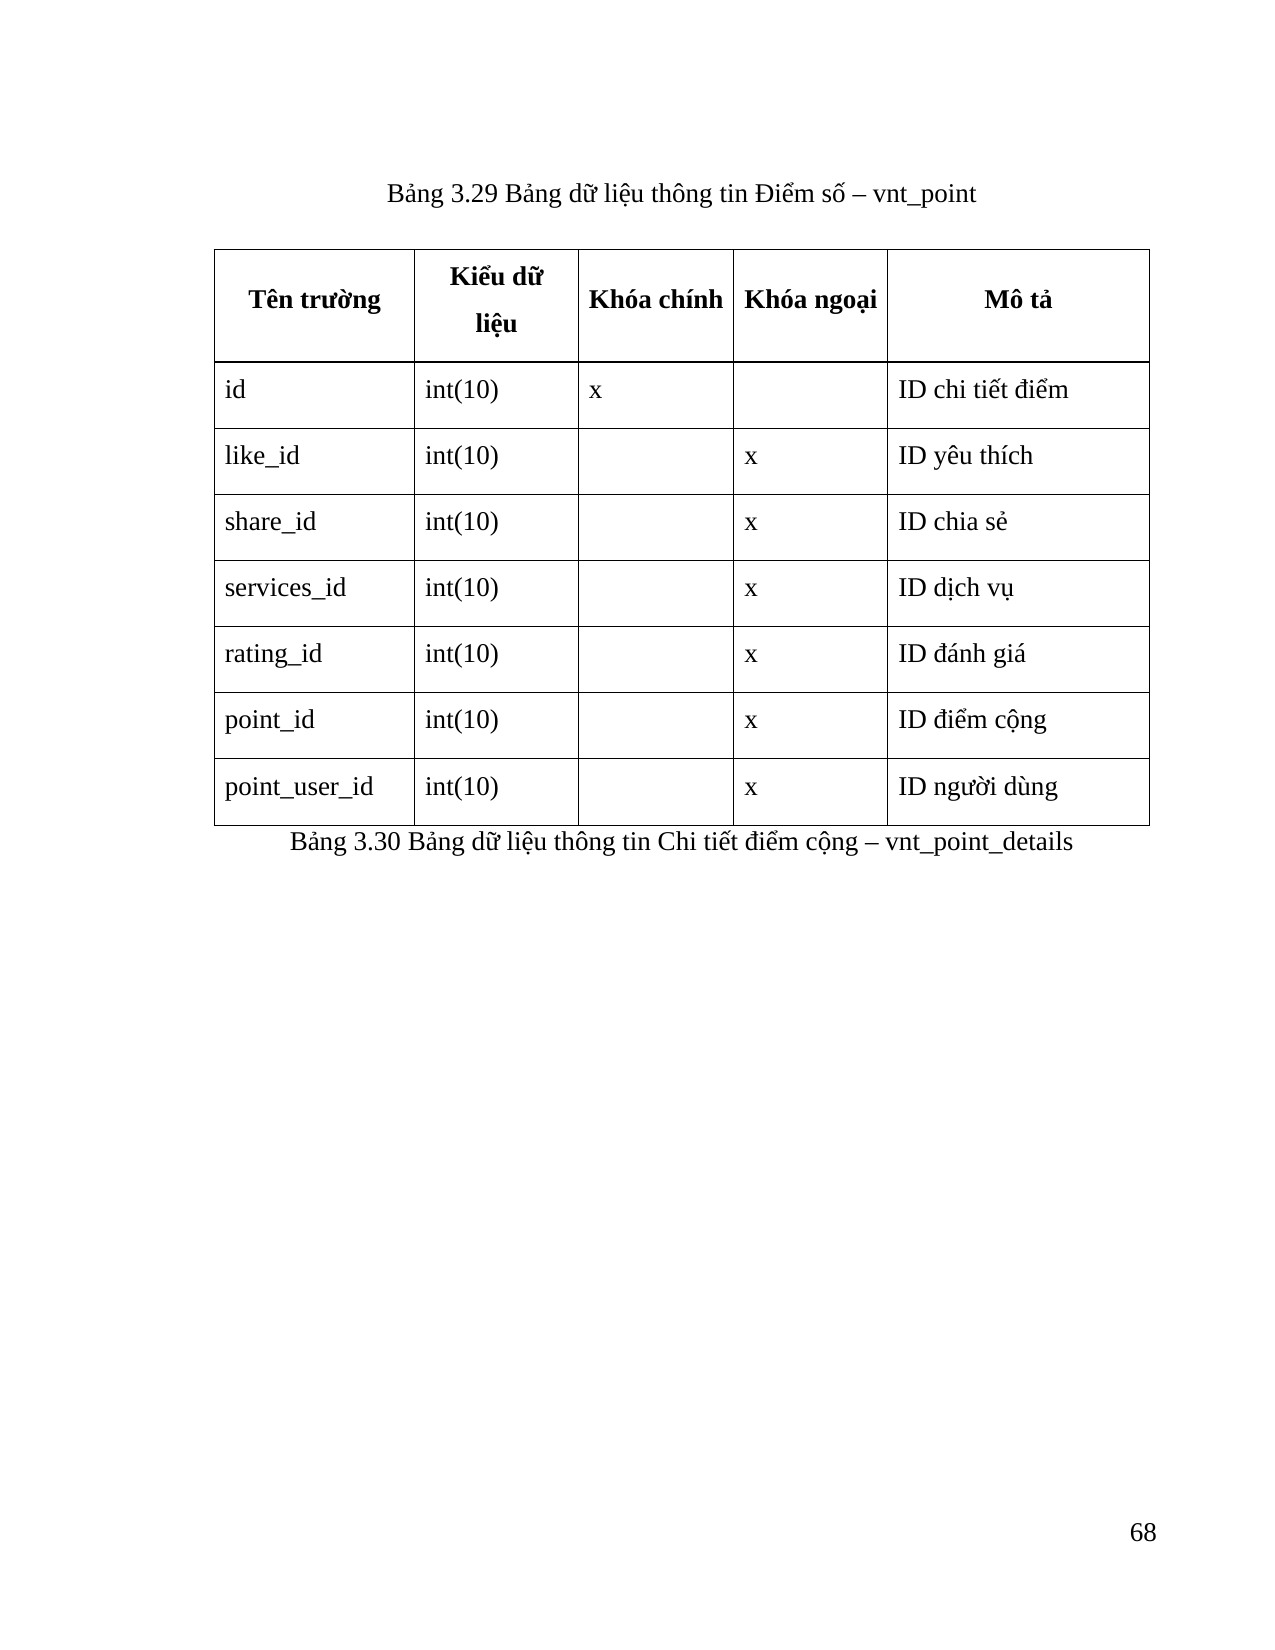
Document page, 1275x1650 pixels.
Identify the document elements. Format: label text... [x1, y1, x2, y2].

table_cell [579, 429, 733, 494]
table_header Mô tả [888, 250, 1149, 361]
table_cell id [215, 363, 414, 428]
table_cell [579, 627, 733, 692]
table_cell [579, 561, 733, 626]
table_cell int(10) [415, 495, 578, 560]
table_cell point_id [215, 693, 414, 758]
table_cell [579, 759, 733, 824]
table_header Khóa ngoại [734, 250, 887, 361]
table_cell x [734, 627, 887, 692]
table_cell x [734, 561, 887, 626]
table_cell ID chi tiết điểm [888, 363, 1149, 428]
table_cell point_user_id [215, 759, 414, 824]
subtitle Bảng 3.29 Bảng dữ liệu thông tin Điểm số – vnt_point [207, 177, 1156, 208]
table_cell rating_id [215, 627, 414, 692]
table_cell x [734, 495, 887, 560]
table_cell ID dịch vụ [888, 561, 1149, 626]
table_cell ID chia sẻ [888, 495, 1149, 560]
table_cell int(10) [415, 561, 578, 626]
table_cell int(10) [415, 363, 578, 428]
table_cell x [579, 363, 733, 428]
table_cell [734, 363, 887, 428]
table_header Kiểu dữ liệu [415, 250, 578, 361]
table_cell [579, 495, 733, 560]
table_cell ID người dùng [888, 759, 1149, 824]
table_cell x [734, 693, 887, 758]
table_cell [579, 693, 733, 758]
table_header Khóa chính [579, 250, 733, 361]
table_cell ID yêu thích [888, 429, 1149, 494]
table_cell int(10) [415, 627, 578, 692]
table_cell int(10) [415, 759, 578, 824]
table_cell ID đánh giá [888, 627, 1149, 692]
table_cell ID điểm cộng [888, 693, 1149, 758]
subtitle Bảng 3.30 Bảng dữ liệu thông tin Chi tiết điểm cộng – vnt_point_details [207, 826, 1156, 857]
table_cell like_id [215, 429, 414, 494]
table_cell services_id [215, 561, 414, 626]
table_cell int(10) [415, 693, 578, 758]
table_cell x [734, 759, 887, 824]
table_cell int(10) [415, 429, 578, 494]
table_cell x [734, 429, 887, 494]
table_header Tên trường [215, 250, 414, 361]
table_cell share_id [215, 495, 414, 560]
